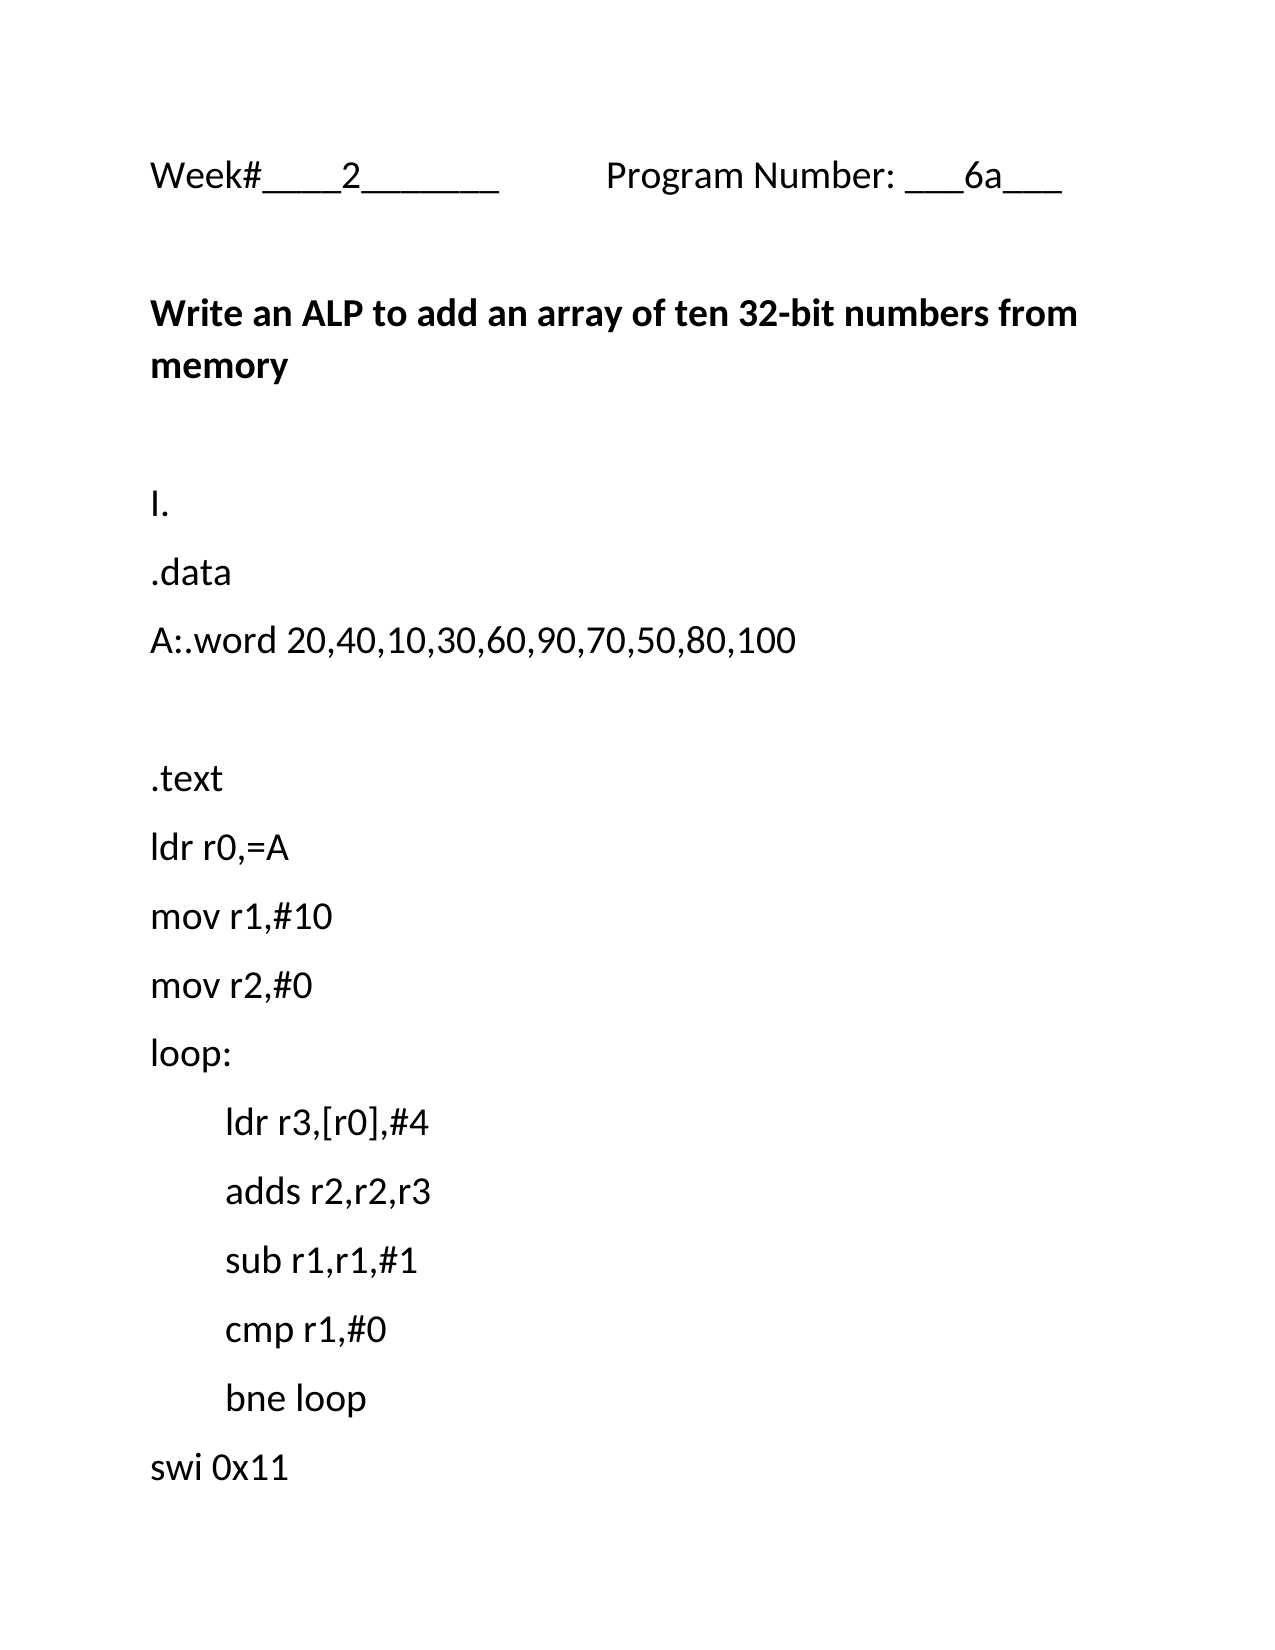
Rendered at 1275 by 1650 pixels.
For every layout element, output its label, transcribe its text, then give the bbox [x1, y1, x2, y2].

text A:.word 20,40,10,30,60,90,70,50,80,100 [150, 615, 1125, 664]
text loop: [150, 1028, 1125, 1077]
text cmp r1,#0 [150, 1304, 1125, 1352]
text sub r1,r1,#1 [150, 1235, 1125, 1283]
text mov r2,#0 [150, 959, 1125, 1008]
text I. [150, 478, 1125, 526]
text ldr r3,[r0],#4 [150, 1097, 1125, 1146]
text swi 0x11 [150, 1442, 1125, 1490]
text mov r1,#10 [150, 891, 1125, 939]
text Week#____2_______ Program Number: ___6a___ [150, 150, 1125, 198]
text .data [150, 546, 1125, 595]
text bne loop [150, 1373, 1125, 1421]
text Write an ALP to add an array of ten 32-bit numbers from memory [150, 288, 1125, 388]
text .text [150, 753, 1125, 801]
text adds r2,r2,r3 [150, 1166, 1125, 1214]
text ldr r0,=A [150, 822, 1125, 870]
